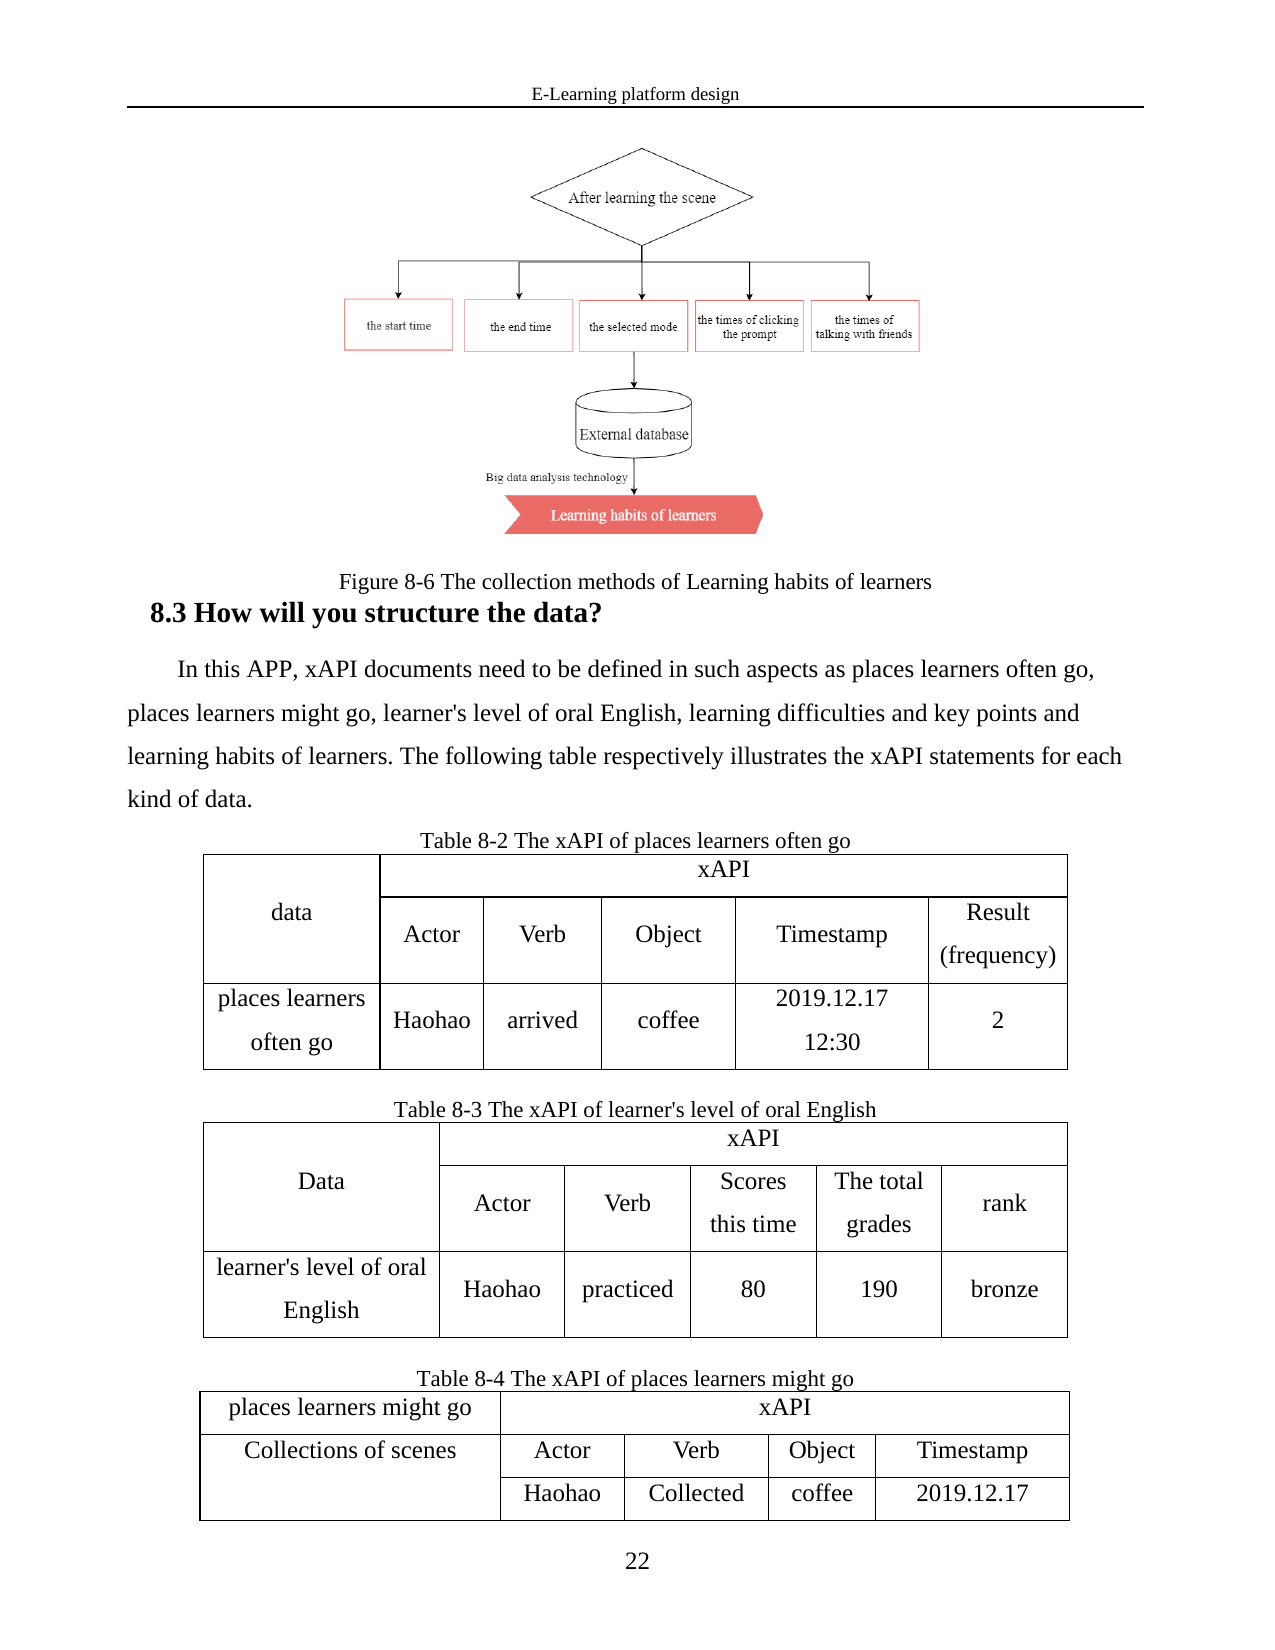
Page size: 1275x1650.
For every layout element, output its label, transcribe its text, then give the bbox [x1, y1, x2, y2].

table_cell coffee [602, 984, 735, 1068]
text In this APP, xAPI documents need to be defined in such aspects as places learners often go, places learners might go, learner's level of oral English, learning difficulties and key points and learning habits of learners. The following table respectively illustrates the xAPI statements for each kind of data. [127, 654, 1144, 813]
table_cell Verb [625, 1435, 768, 1477]
table_cell Haohao [501, 1478, 624, 1520]
table_header data [204, 855, 379, 982]
table_cell 190 [817, 1252, 941, 1337]
table_cell Verb [565, 1166, 690, 1251]
text Table 8-3 The xAPI of learner's level of oral English [127, 1096, 1144, 1122]
table_cell Actor [381, 898, 483, 982]
table_cell Actor [440, 1166, 564, 1251]
table_cell places learners often go [204, 984, 379, 1068]
table_header xAPI [440, 1123, 1067, 1165]
table_cell coffee [769, 1478, 875, 1520]
text Figure 8-6 The collection methods of Learning habits of learners [127, 568, 1144, 595]
table_cell Haohao [440, 1252, 564, 1337]
table_cell Actor [501, 1435, 624, 1477]
table_cell Timestamp [876, 1435, 1069, 1477]
table_cell Collections of scenes [201, 1435, 500, 1520]
table_cell Verb [484, 898, 601, 982]
table_cell arrived [484, 984, 601, 1068]
table_cell 80 [691, 1252, 816, 1337]
table_cell Haohao [381, 984, 483, 1068]
table_cell Object [769, 1435, 875, 1477]
table_cell Collected [625, 1478, 768, 1520]
table_cell learner's level of oral English [204, 1252, 439, 1337]
table_header places learners might go [201, 1392, 500, 1434]
subtitle How will you structure the data? [150, 595, 1144, 628]
table_cell rank [942, 1166, 1067, 1251]
table_cell The total grades [817, 1166, 941, 1251]
table_cell Object [602, 898, 735, 982]
table_header xAPI [501, 1392, 1069, 1434]
table_cell Result (frequency) [929, 898, 1067, 982]
table_cell 2019.12.17 12:30 [736, 984, 928, 1068]
table_cell Scores this time [691, 1166, 816, 1251]
table_cell bronze [942, 1252, 1067, 1337]
text Table 8-2 The xAPI of places learners often go [127, 827, 1144, 853]
table_header xAPI [381, 855, 1067, 896]
picture [338, 143, 933, 569]
table_cell practiced [565, 1252, 690, 1337]
table_cell 2 [929, 984, 1067, 1068]
table_cell Timestamp [736, 898, 928, 982]
table_header Data [204, 1123, 439, 1251]
text Table 8-4 The xAPI of places learners might go [127, 1364, 1144, 1391]
table_cell 2019.12.17 12:30 [876, 1478, 1069, 1520]
